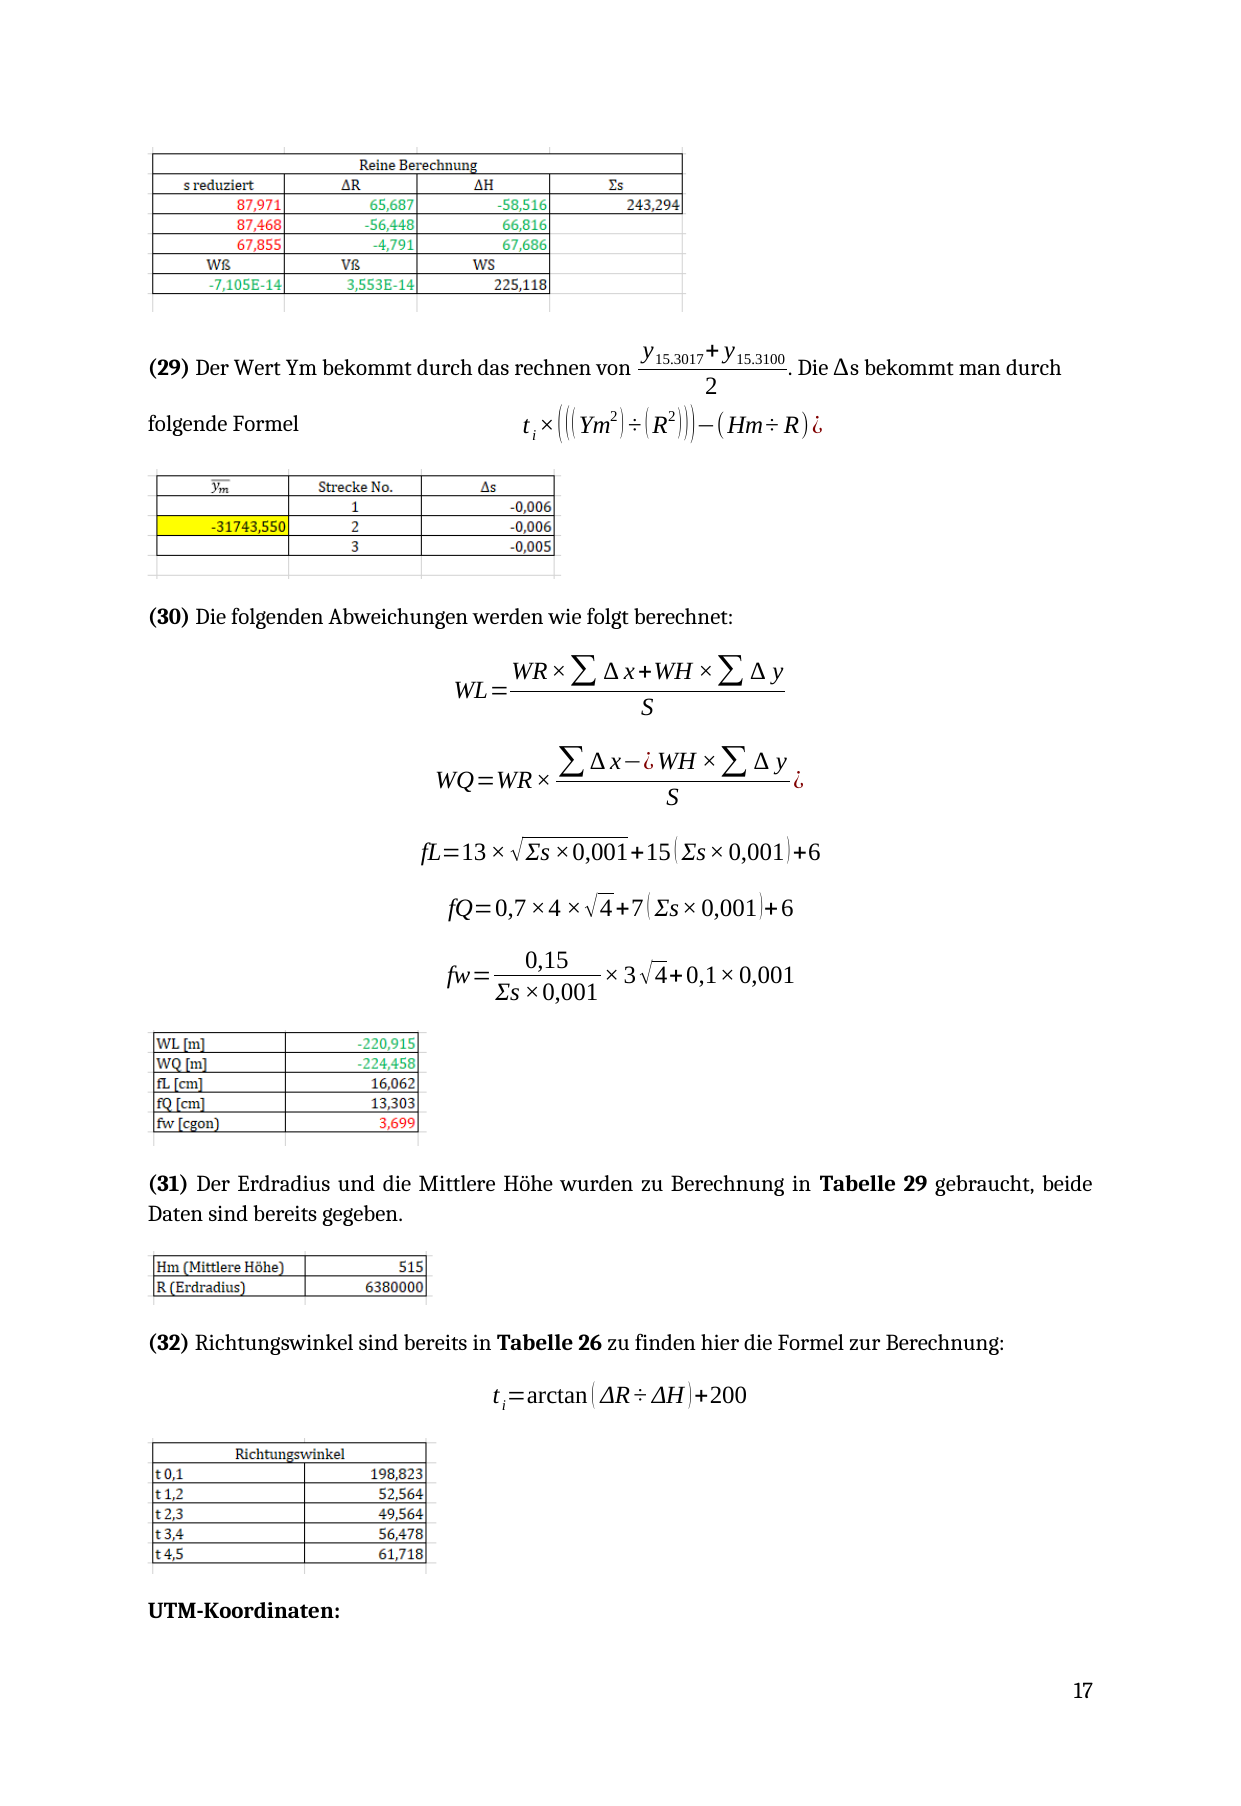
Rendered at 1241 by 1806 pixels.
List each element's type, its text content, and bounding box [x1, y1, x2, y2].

picture [147, 147, 687, 312]
text (32) Richtungswinkel sind bereits in Tabelle 26 zu finden hier die Formel zur Berechnung: [148, 1329, 1093, 1356]
picture [147, 1251, 433, 1305]
picture [147, 469, 562, 579]
text (31) Der Erdradius und die Mittlere Höhe wurden zu Berechnung in Tabelle 29 gebraucht, beide Daten sind bereits gegeben. [148, 1171, 1093, 1227]
picture [147, 1438, 437, 1574]
text (29) Der Wert Ym bekommt durch das rechnen von . Die s bekommt man durch folgende Formel [148, 336, 1093, 445]
text (30) Die folgenden Abweichungen werden wie folgt berechnet: [148, 604, 1093, 630]
picture [147, 1030, 427, 1146]
text UTM-Koordinaten: [148, 1598, 1093, 1624]
